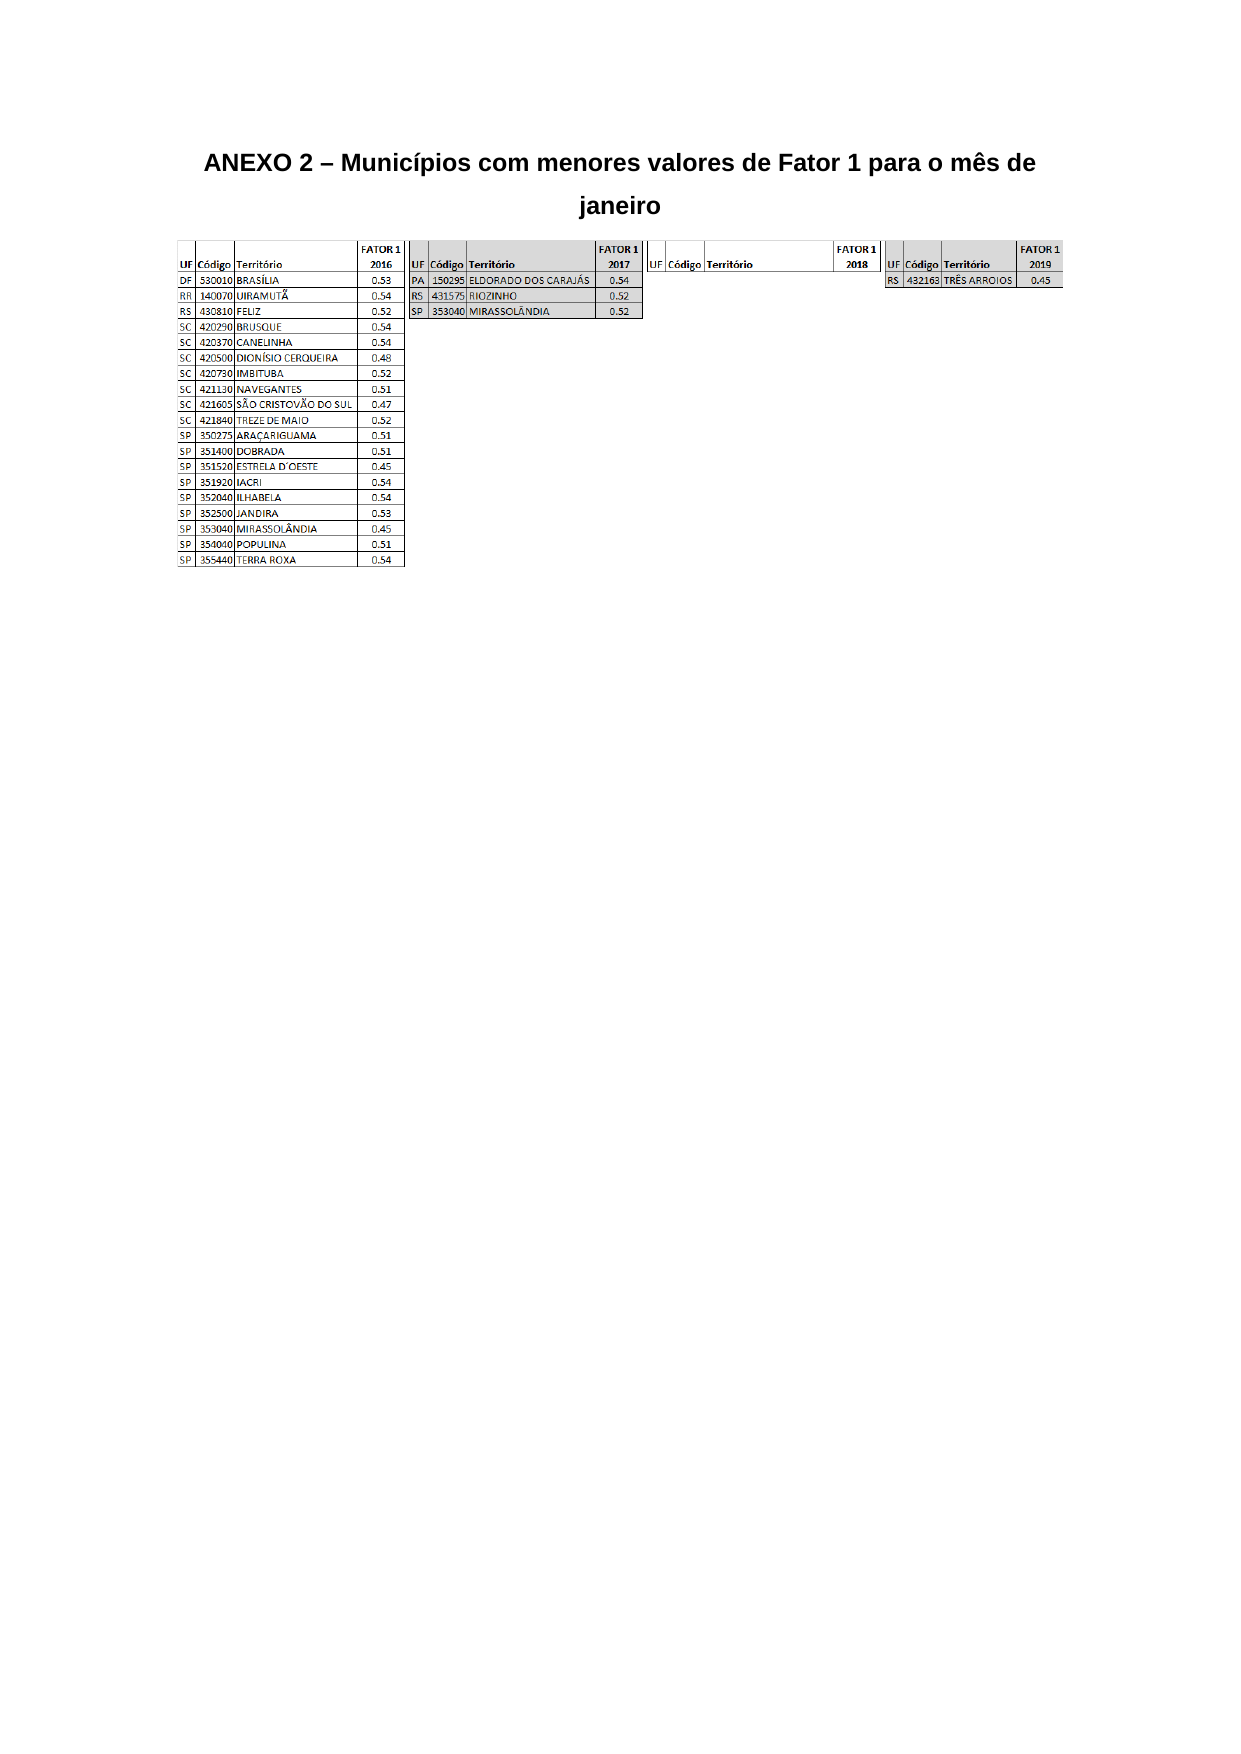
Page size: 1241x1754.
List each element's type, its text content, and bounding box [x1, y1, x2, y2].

picture [177, 240, 1063, 567]
text ANEXO 2 – Municípios com menores valores de Fator 1 para o mês de janeiro [177, 148, 1063, 219]
